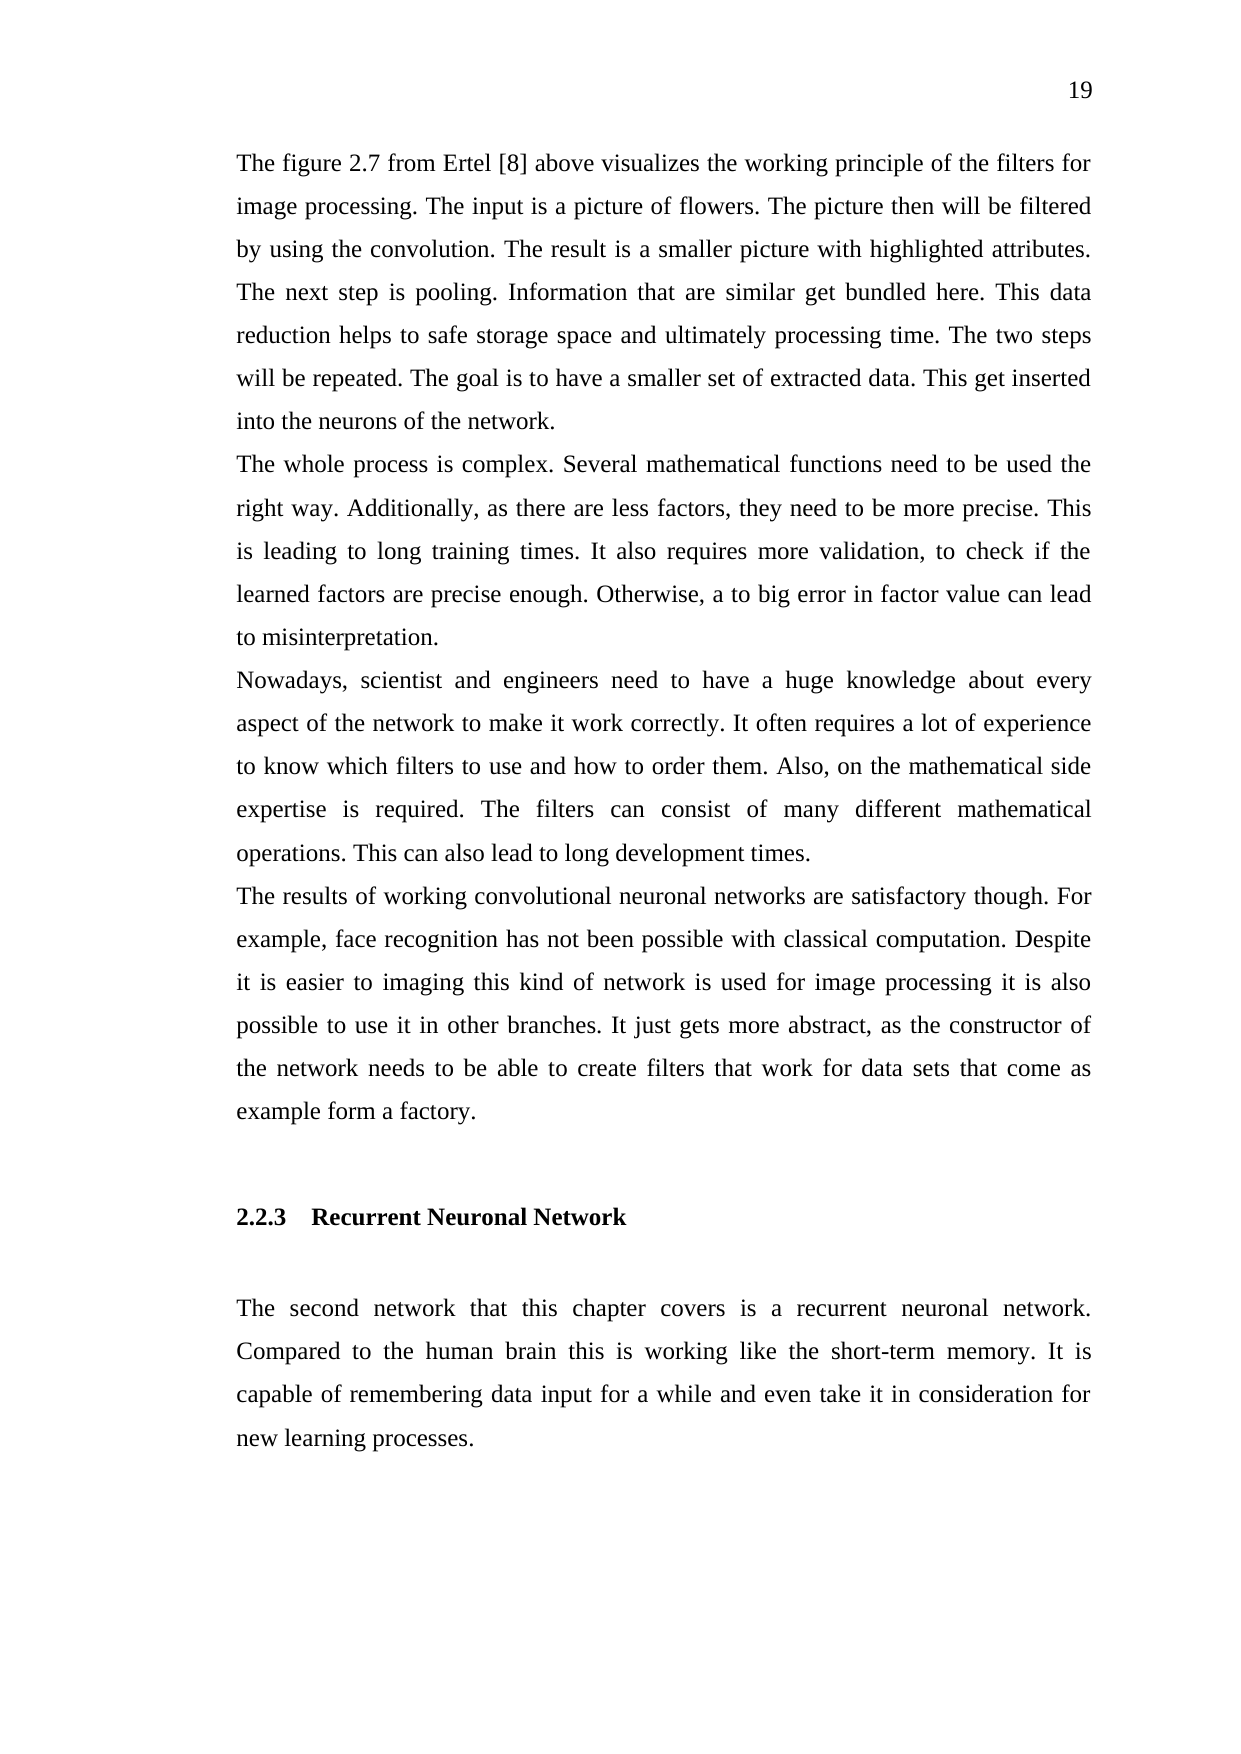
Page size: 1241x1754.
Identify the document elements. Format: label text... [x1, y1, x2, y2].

text The results of working convolutional neuronal networks are satisfactory though. For example, face recognition has not been possible with classical computation. Despite it is easier to imaging this kind of network is used for image processing it is also possible to use it in other branches. It just gets more abstract, as the constructor of the network needs to be able to create filters that work for data sets that come as example form a factory. [236, 881, 1092, 1125]
text The second network that this chapter covers is a recurrent neuronal network. Compared to the human brain this is working like the short-term memory. It is capable of remembering data input for a while and even take it in consideration for new learning processes. [236, 1293, 1092, 1451]
text The whole process is complex. Several mathematical functions need to be used the right way. Additionally, as there are less factors, they need to be more precise. This is leading to long training times. It also requires more validation, to check if the learned factors are precise enough. Otherwise, a to big error in factor value can lead to misinterpretation. [236, 449, 1092, 651]
text The figure 2.7 from Ertel [8] above visualizes the working principle of the filters for image processing. The input is a picture of flowers. The picture then will be filtered by using the convolution. The result is a smaller picture with highlighted attributes. The next step is pooling. Information that are similar get bundled here. This data reduction helps to safe storage space and ultimately processing time. The two steps will be repeated. The goal is to have a smaller set of extracted data. This get inserted into the neurons of the network. [236, 148, 1092, 435]
subtitle Recurrent Neuronal Network [236, 1202, 1092, 1231]
text Nowadays, scientist and engineers need to have a huge knowledge about every aspect of the network to make it work correctly. It often requires a lot of experience to know which filters to use and how to order them. Also, on the mathematical side expertise is required. The filters can consist of many different mathematical operations. This can also lead to long development times. [236, 665, 1092, 866]
